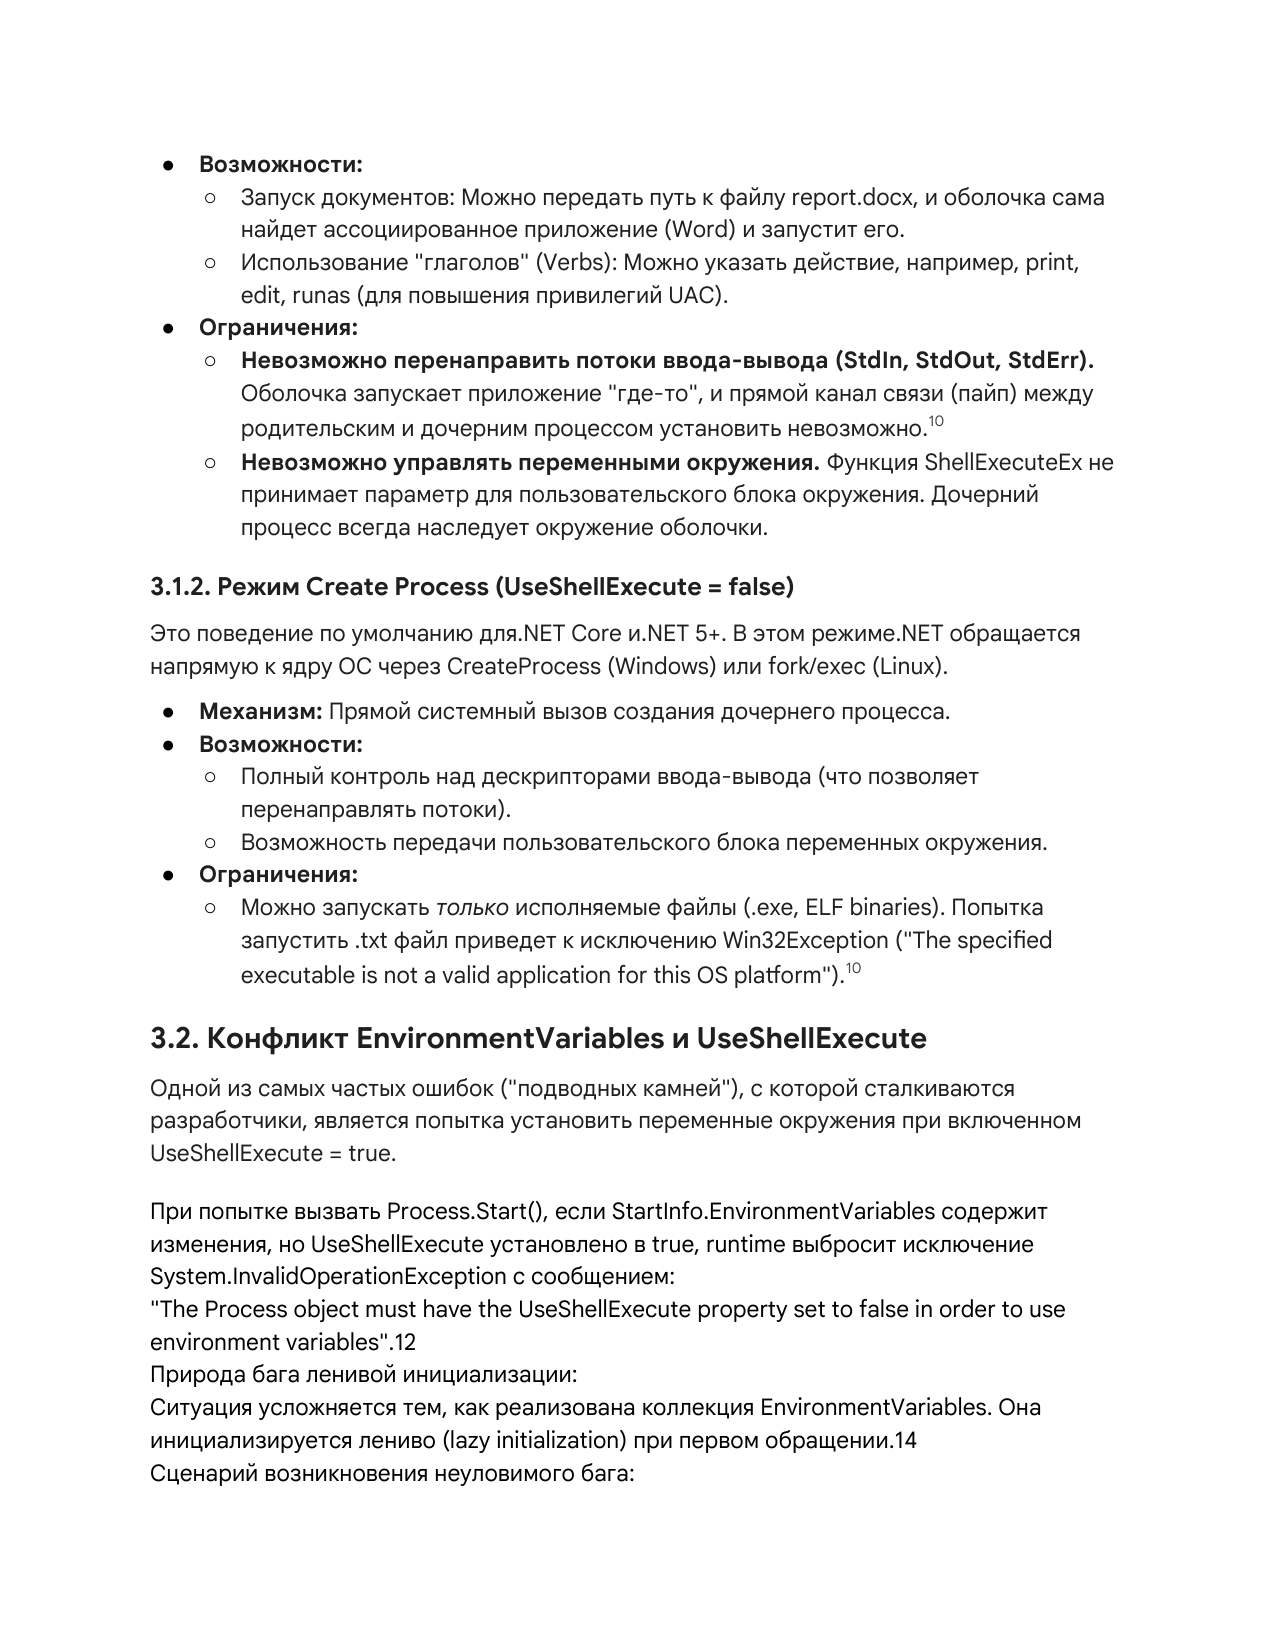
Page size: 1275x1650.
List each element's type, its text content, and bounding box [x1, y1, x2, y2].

list Использование "глаголов" (Verbs): Можно указать действие, например, print, edit, runas (для повышения привилегий UAC). [203, 248, 1125, 309]
list Ограничения: [161, 313, 1125, 342]
text Одной из самых частых ошибок ("подводных камней"), с которой сталкиваются разработчики, является попытка установить переменные окружения при включенном UseShellExecute = true. [150, 1074, 1125, 1168]
text Сценарий возникновения неуловимого бага: [150, 1459, 1125, 1488]
list Можно запускать только исполняемые файлы (.exe, ELF binaries). Попытка запустить .txt файл приведет к исключению Win32Exception ("The specified executable is not a valid application for this OS platform").10 [203, 893, 1125, 991]
subtitle 3.2. Конфликт EnvironmentVariables и UseShellExecute [150, 1020, 1125, 1056]
subtitle 3.1.2. Режим Create Process (UseShellExecute = false) [150, 571, 1125, 602]
list Запуск документов: Можно передать путь к файлу report.docx, и оболочка сама найдет ассоциированное приложение (Word) и запустит его. [203, 183, 1125, 244]
list Невозможно перенаправить потоки ввода-вывода (StdIn, StdOut, StdErr). Оболочка запускает приложение "где-то", и прямой канал связи (пайп) между родительским и дочерним процессом установить невозможно.10 [203, 346, 1125, 443]
list Возможности: [161, 730, 1125, 758]
list Ограничения: [161, 861, 1125, 889]
text Природа бага ленивой инициализации: [150, 1361, 1125, 1389]
list Невозможно управлять переменными окружения. Функция ShellExecuteEx не принимает параметр для пользовательского блока окружения. Дочерний процесс всегда наследует окружение оболочки. [203, 448, 1125, 542]
text "The Process object must have the UseShellExecute property set to false in order to use environment variables".12 [150, 1295, 1125, 1357]
list Возможности: [161, 150, 1125, 179]
text Ситуация усложняется тем, как реализована коллекция EnvironmentVariables. Она инициализируется лениво (lazy initialization) при первом обращении.14 [150, 1393, 1125, 1455]
text Это поведение по умолчанию для.NET Core и.NET 5+. В этом режиме.NET обращается напрямую к ядру ОС через CreateProcess (Windows) или fork/exec (Linux). [150, 619, 1125, 681]
text При попытке вызвать Process.Start(), если StartInfo.EnvironmentVariables содержит изменения, но UseShellExecute установлено в true, runtime выбросит исключение System.InvalidOperationException с сообщением: [150, 1197, 1125, 1291]
list Возможность передачи пользовательского блока переменных окружения. [203, 828, 1125, 857]
list Полный контроль над дескрипторами ввода-вывода (что позволяет перенаправлять потоки). [203, 762, 1125, 824]
list Механизм: Прямой системный вызов создания дочернего процесса. [161, 697, 1125, 726]
